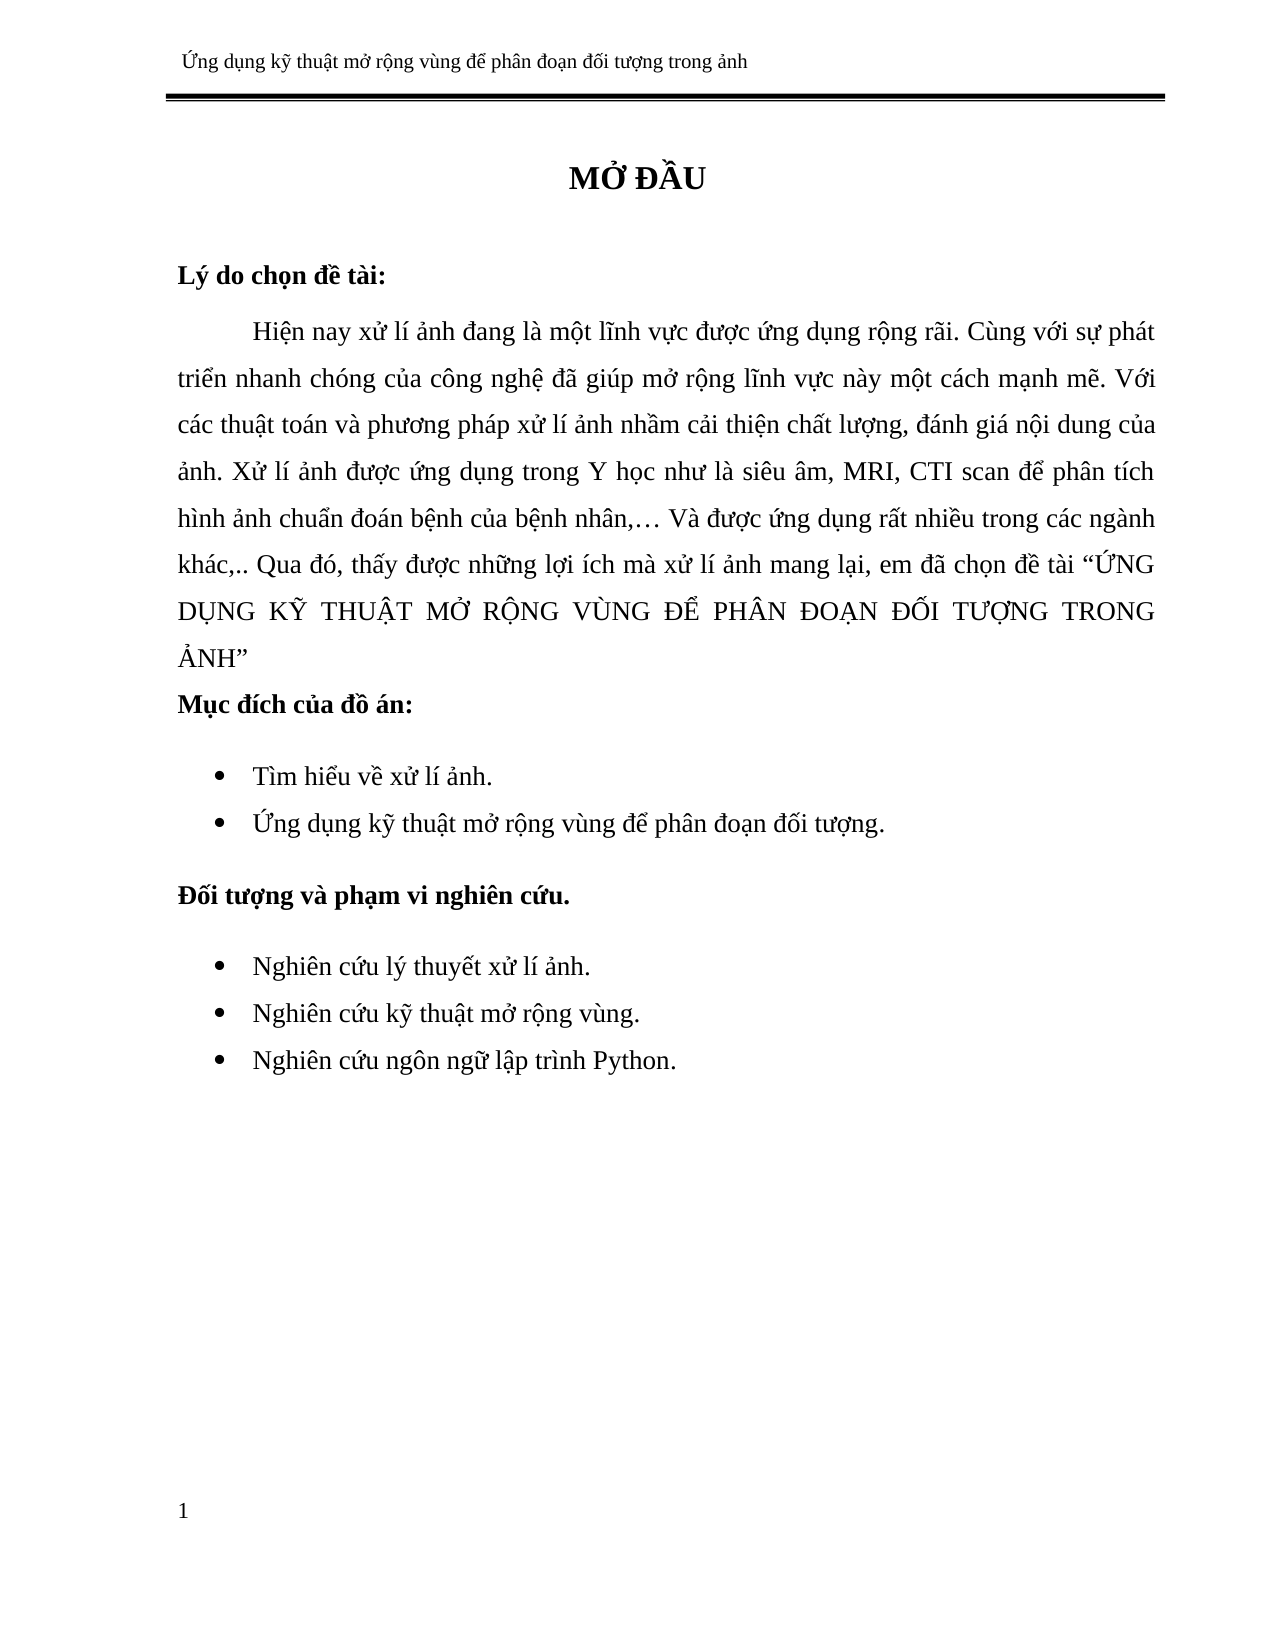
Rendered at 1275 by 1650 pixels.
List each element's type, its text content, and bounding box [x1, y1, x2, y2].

text Đối tượng và phạm vi nghiên cứu. [177, 879, 1157, 910]
list Nghiên cứu ngôn ngữ lập trình Python. [215, 1044, 1157, 1076]
list Tìm hiểu về xử lí ảnh. [215, 760, 1157, 791]
list Nghiên cứu kỹ thuật mở rộng vùng. [215, 997, 1157, 1029]
subtitle MỞ ĐẦU [222, 158, 961, 197]
list Nghiên cứu lý thuyết xử lí ảnh. [215, 951, 1157, 982]
list Ứng dụng kỹ thuật mở rộng vùng để phân đoạn đối tượng. [215, 807, 1157, 838]
text Hiện nay xử lí ảnh đang là một lĩnh vực được ứng dụng rộng rãi. Cùng với sự phát triển nhanh chóng của công nghệ đã giúp mở rộng lĩnh vực này một cách mạnh mẽ. Với các thuật toán và phương pháp xử lí ảnh nhầm cải thiện chất lượng, đánh giá nội dung của ảnh. Xử lí ảnh được ứng dụng trong Y học như là siêu âm, MRI, CTI scan để phân tích hình ảnh chuẩn đoán bệnh của bệnh nhân,… Và được ứng dụng rất nhiều trong các ngành khác,.. Qua đó, thấy được những lợi ích mà xử lí ảnh mang lại, em đã chọn đề tài “ỨNG DỤNG KỸ THUẬT MỞ RỘNG VÙNG ĐỂ PHÂN ĐOẠN ĐỐI TƯỢNG TRONG ẢNH” [177, 315, 1157, 673]
text Mục đích của đồ án: [177, 688, 1157, 719]
text Lý do chọn đề tài: [177, 259, 1157, 290]
